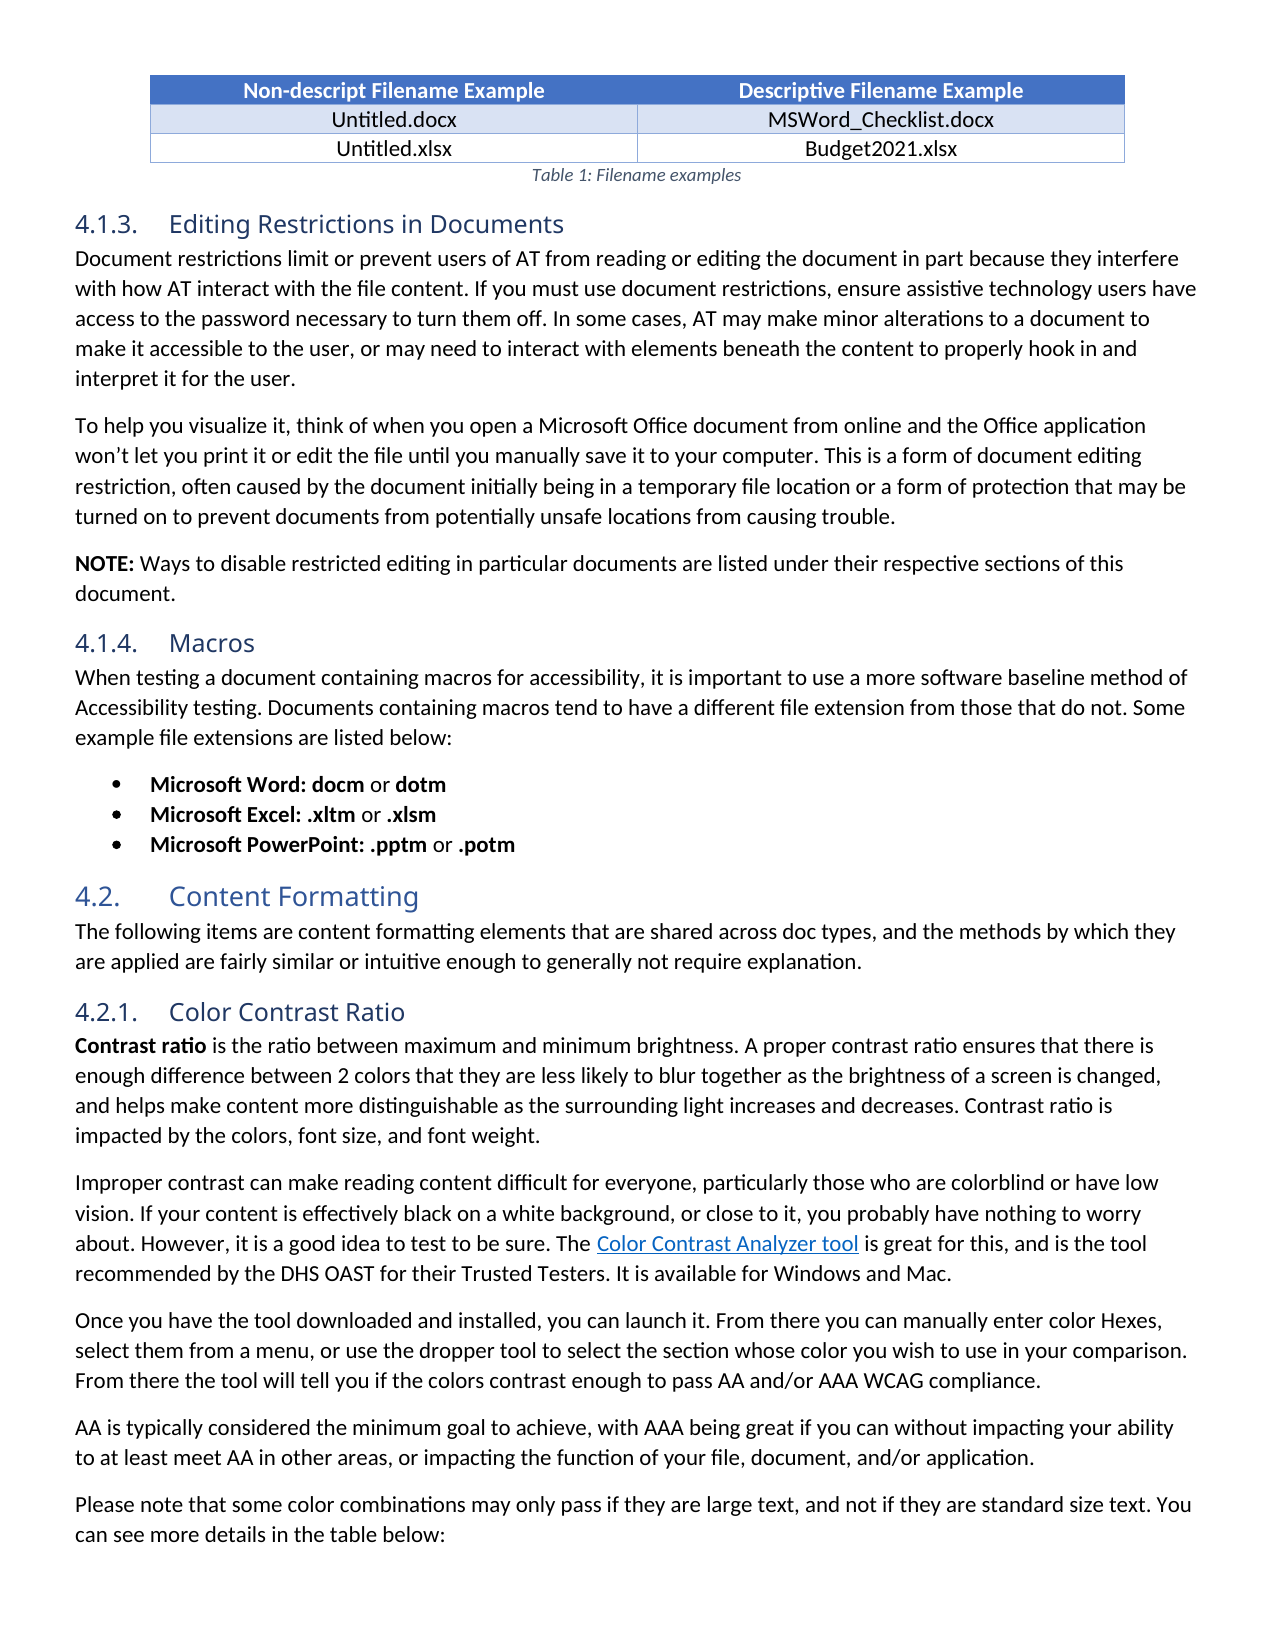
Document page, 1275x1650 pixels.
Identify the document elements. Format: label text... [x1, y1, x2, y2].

text Contrast ratio is the ratio between maximum and minimum brightness. A proper contrast ratio ensures that there is enough difference between 2 colors that they are less likely to blur together as the brightness of a screen is changed, and helps make content more distinguishable as the surrounding light increases and decreases. Contrast ratio is impacted by the colors, font size, and font weight. [75, 1031, 1200, 1150]
table_header Non-descript Filename Example [151, 76, 637, 104]
list Microsoft PowerPoint: .pptm or .potm [112, 831, 1200, 858]
list Microsoft Word: docm or dotm [112, 770, 1200, 798]
text AA is typically considered the minimum goal to achieve, with AAA being great if you can without impacting your ability to at least meet AA in other areas, or impacting the function of your file, document, and/or application. [75, 1413, 1200, 1472]
table_cell Untitled.xlsx [151, 134, 637, 162]
text When testing a document containing macros for accessibility, it is important to use a more software baseline method of Accessibility testing. Documents containing macros tend to have a different file extension from those that do not. Some example file extensions are listed below: [75, 663, 1200, 751]
list Microsoft Excel: .xltm or .xlsm [112, 800, 1200, 828]
text To help you visualize it, think of when you open a Microsoft Office document from online and the Office application won’t let you print it or edit the file until you manually save it to your computer. This is a form of document editing restriction, often caused by the document initially being in a temporary file location or a form of protection that may be turned on to prevent documents from potentially unsafe locations from causing trouble. [75, 411, 1200, 530]
table_header Descriptive Filename Example [638, 76, 1124, 104]
table_cell MSWord_Checklist.docx [638, 105, 1124, 133]
text Content Formatting [75, 877, 1200, 914]
text Macros [75, 626, 1200, 660]
text NOTE: Ways to disable restricted editing in particular documents are listed under their respective sections of this document. [75, 549, 1200, 607]
text Document restrictions limit or prevent users of AT from reading or editing the document in part because they interfere with how AT interact with the file content. If you must use document restrictions, ensure assistive technology users have access to the password necessary to turn them off. In some cases, AT may make minor alterations to a document to make it accessible to the user, or may need to interact with elements beneath the content to properly hook in and interpret it for the user. [75, 244, 1200, 393]
text Table 1: Filename examples [75, 163, 1200, 186]
text Editing Restrictions in Documents [75, 207, 1200, 241]
text Please note that some color combinations may only pass if they are large text, and not if they are standard size text. You can see more details in the table below: [75, 1490, 1200, 1549]
text Color Contrast Ratio [75, 994, 1200, 1028]
table_cell Untitled.docx [151, 105, 637, 133]
table_cell Budget2021.xlsx [638, 134, 1124, 162]
text The following items are content formatting elements that are shared across doc types, and the methods by which they are applied are fairly similar or intuitive enough to generally not require explanation. [75, 917, 1200, 975]
text Improper contrast can make reading content difficult for everyone, particularly those who are colorblind or have low vision. If your content is effectively black on a white background, or close to it, you probably have nothing to worry about. However, it is a good idea to test to be sure. The Color Contrast Analyzer tool is great for this, and is the tool recommended by the DHS OAST for their Trusted Testers. It is available for Windows and Mac. [75, 1168, 1200, 1287]
text Once you have the tool downloaded and installed, you can launch it. From there you can manually enter color Hexes, select them from a menu, or use the dropper tool to select the section whose color you wish to use in your comparison. From there the tool will tell you if the colors contrast enough to pass AA and/or AAA WCAG compliance. [75, 1306, 1200, 1394]
